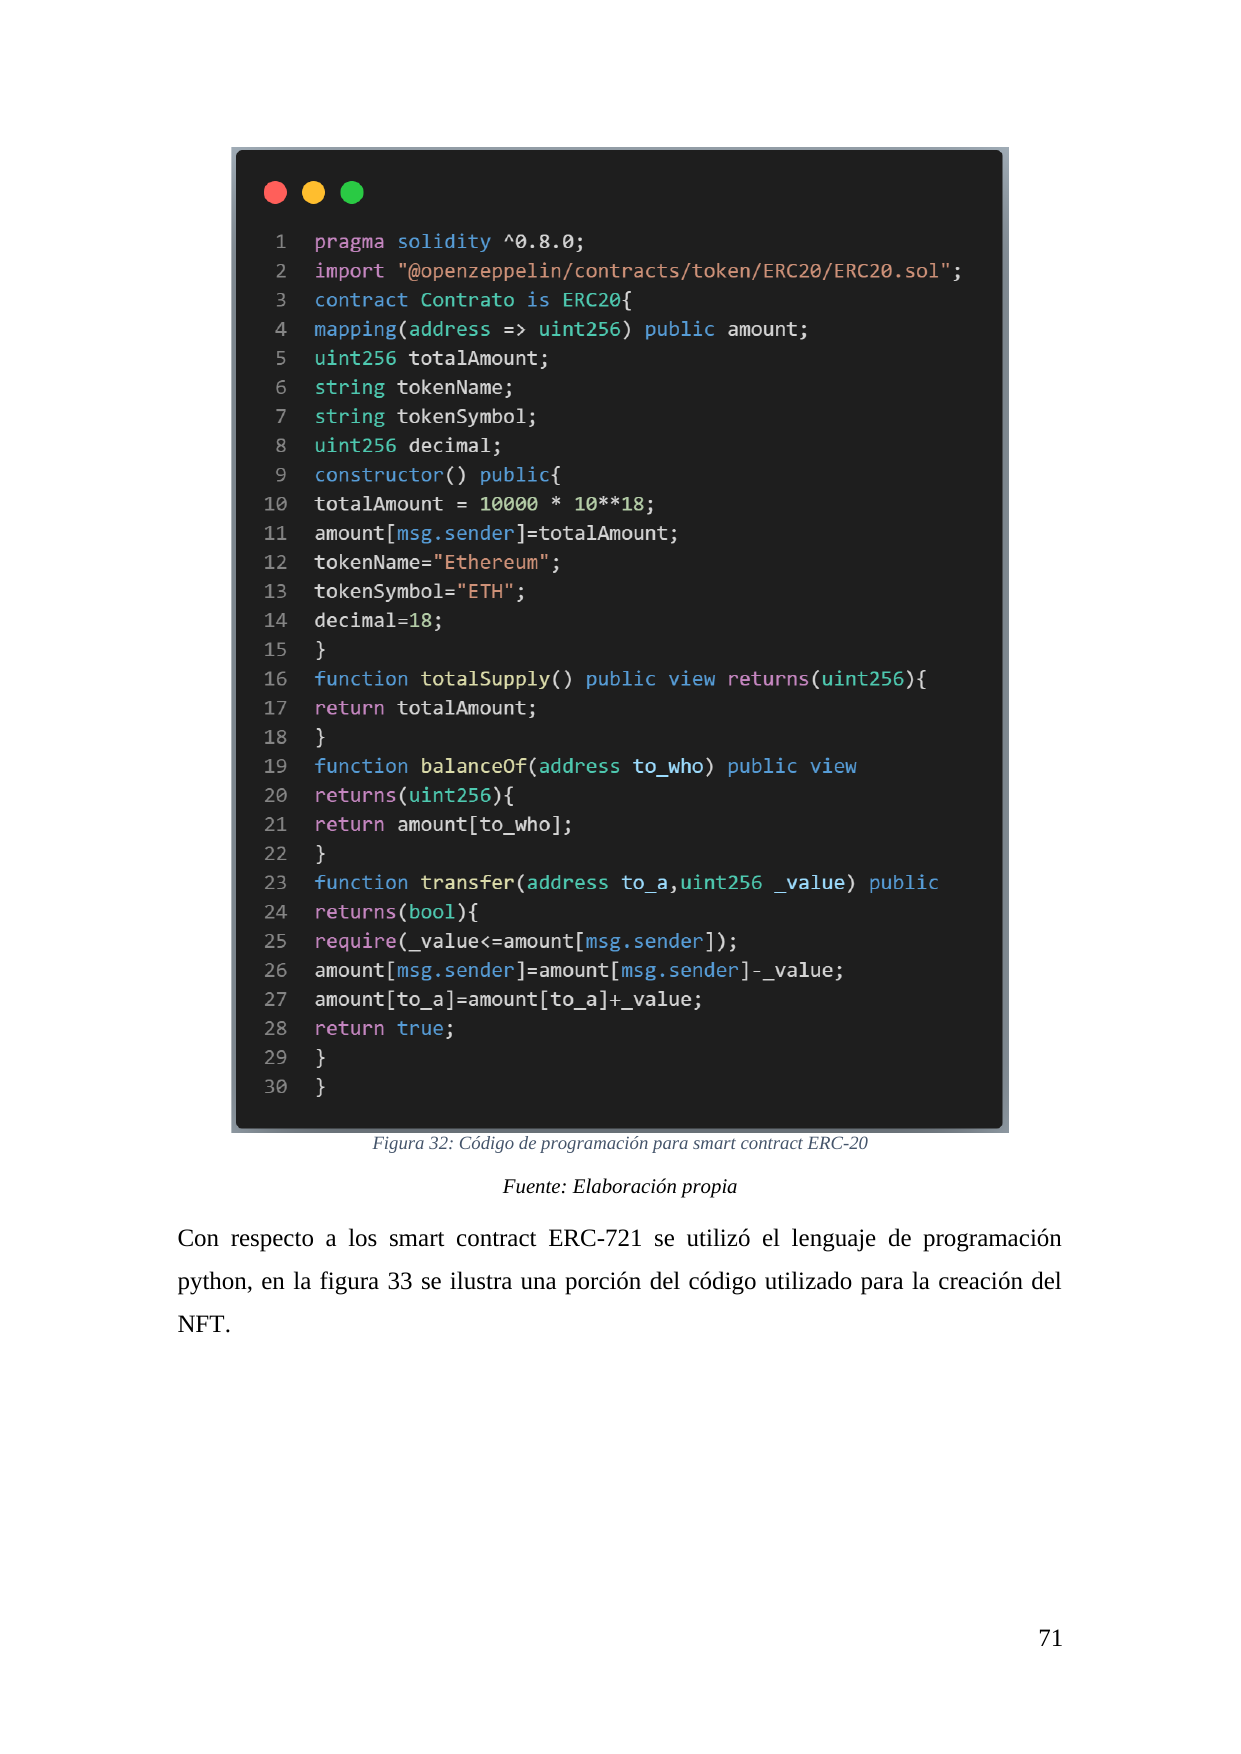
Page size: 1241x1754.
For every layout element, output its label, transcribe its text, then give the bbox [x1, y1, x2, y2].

text Fuente: Elaboración propia [177, 1174, 1063, 1198]
text Figura 32: Código de programación para smart contract ERC-20 [177, 1132, 1063, 1154]
picture [231, 147, 1009, 1133]
text Con respecto a los smart contract ERC-721 se utilizó el lenguaje de programación python, en la figura 33 se ilustra una porción del código utilizado para la creación del NFT. [177, 1223, 1063, 1338]
